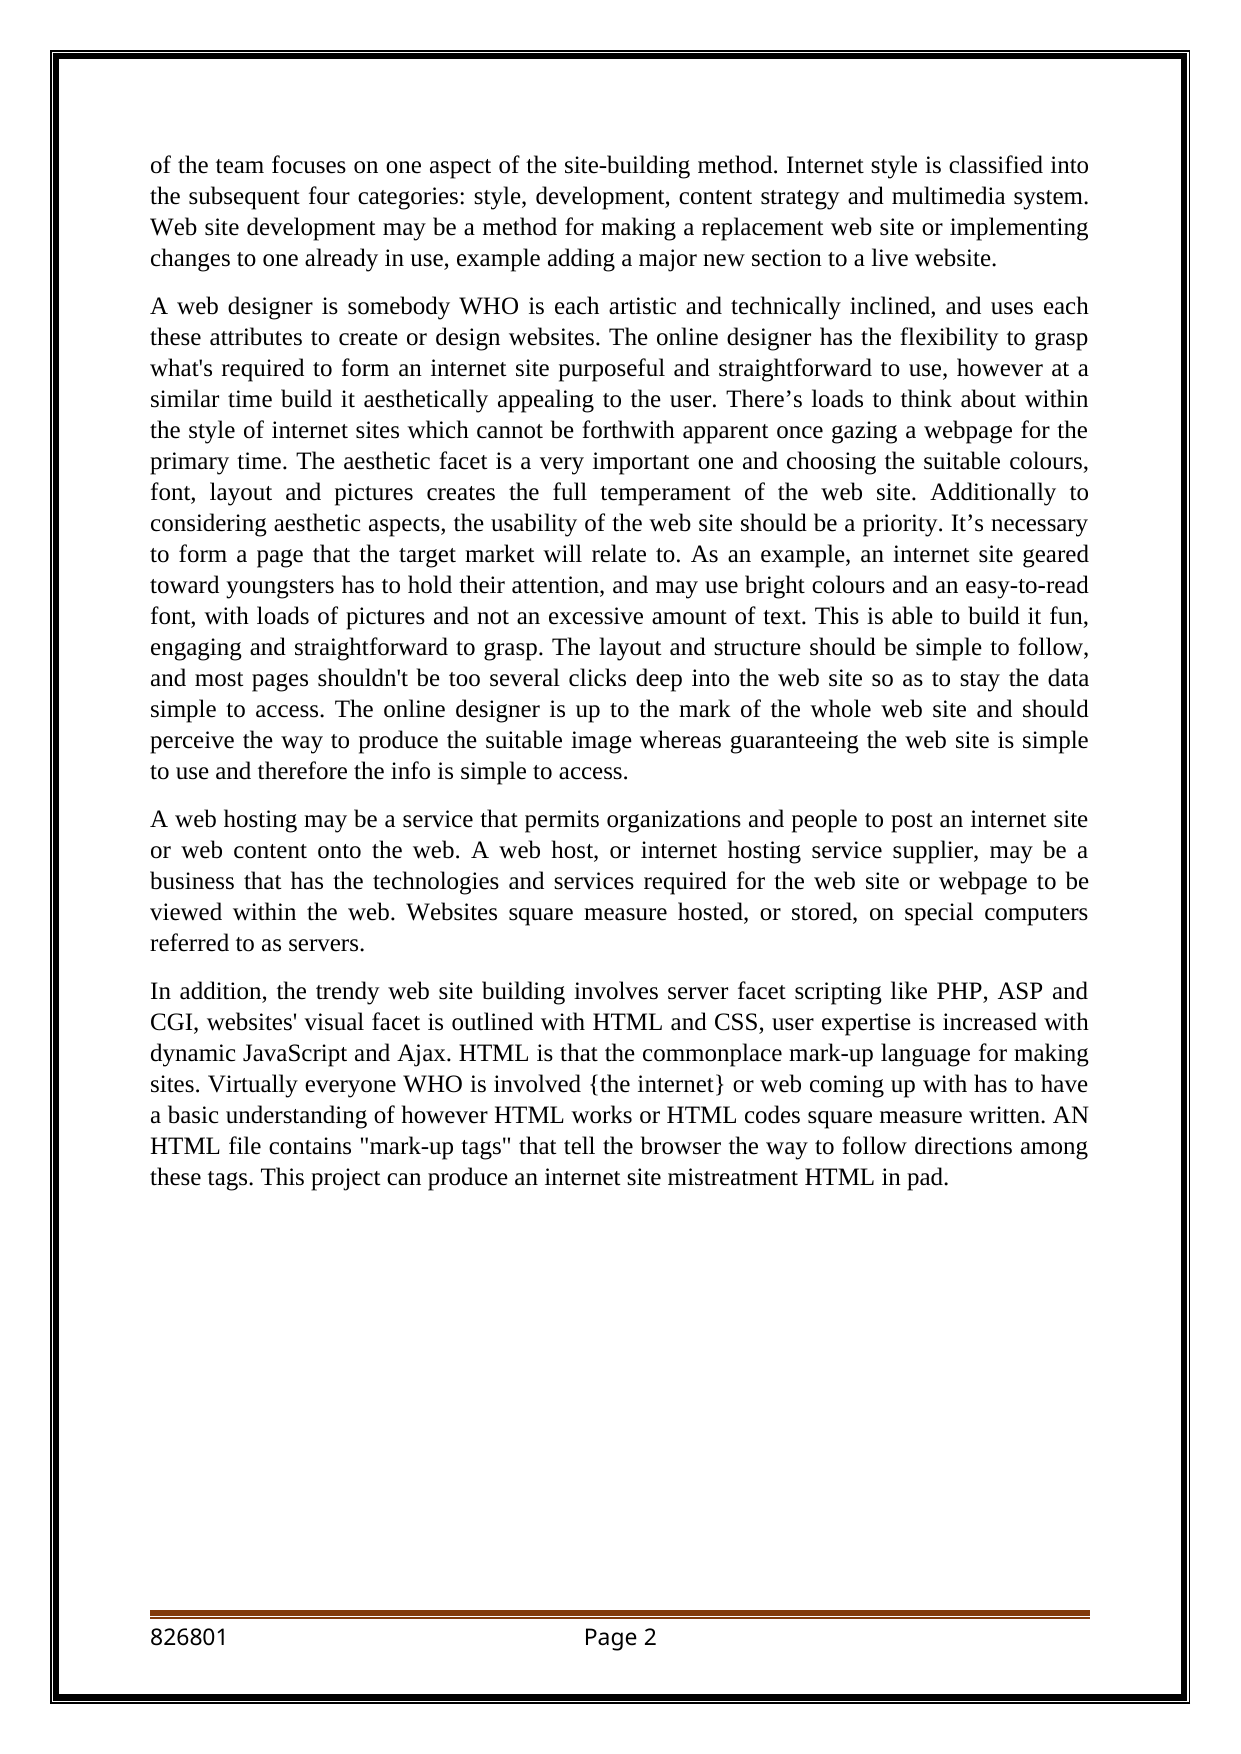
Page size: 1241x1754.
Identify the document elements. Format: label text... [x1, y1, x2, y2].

text A web designer is somebody WHO is each artistic and technically inclined, and uses each these attributes to create or design websites. The online designer has the flexibility to grasp what's required to form an internet site purposeful and straightforward to use, however at a similar time build it aesthetically appealing to the user. There’s loads to think about within the style of internet sites which cannot be forthwith apparent once gazing a webpage for the primary time. The aesthetic facet is a very important one and choosing the suitable colours, font, layout and pictures creates the full temperament of the web site. Additionally to considering aesthetic aspects, the usability of the web site should be a priority. It’s necessary to form a page that the target market will relate to. As an example, an internet site geared toward youngsters has to hold their attention, and may use bright colours and an easy-to-read font, with loads of pictures and not an excessive amount of text. This is able to build it fun, engaging and straightforward to grasp. The layout and structure should be simple to follow, and most pages shouldn't be too several clicks deep into the web site so as to stay the data simple to access. The online designer is up to the mark of the whole web site and should perceive the way to produce the suitable image whereas guaranteeing the web site is simple to use and therefore the info is simple to access. [150, 291, 1090, 785]
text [150, 150, 1090, 272]
text In addition, the trendy web site building involves server facet scripting like PHP, ASP and CGI, websites' visual facet is outlined with HTML and CSS, user expertise is increased with dynamic JavaScript and Ajax. HTML is that the commonplace mark-up language for making sites. Virtually everyone WHO is involved {the internet} or web coming up with has to have a basic understanding of however HTML works or HTML codes square measure written. AN HTML file contains "mark-up tags" that tell the browser the way to follow directions among these tags. This project can produce an internet site mistreatment HTML in pad. [150, 976, 1090, 1191]
text A web hosting may be a service that permits organizations and people to post an internet site or web content onto the web. A web host, or internet hosting service supplier, may be a business that has the technologies and services required for the web site or webpage to be viewed within the web. Websites square measure hosted, or stored, on special computers referred to as servers. [150, 804, 1090, 957]
